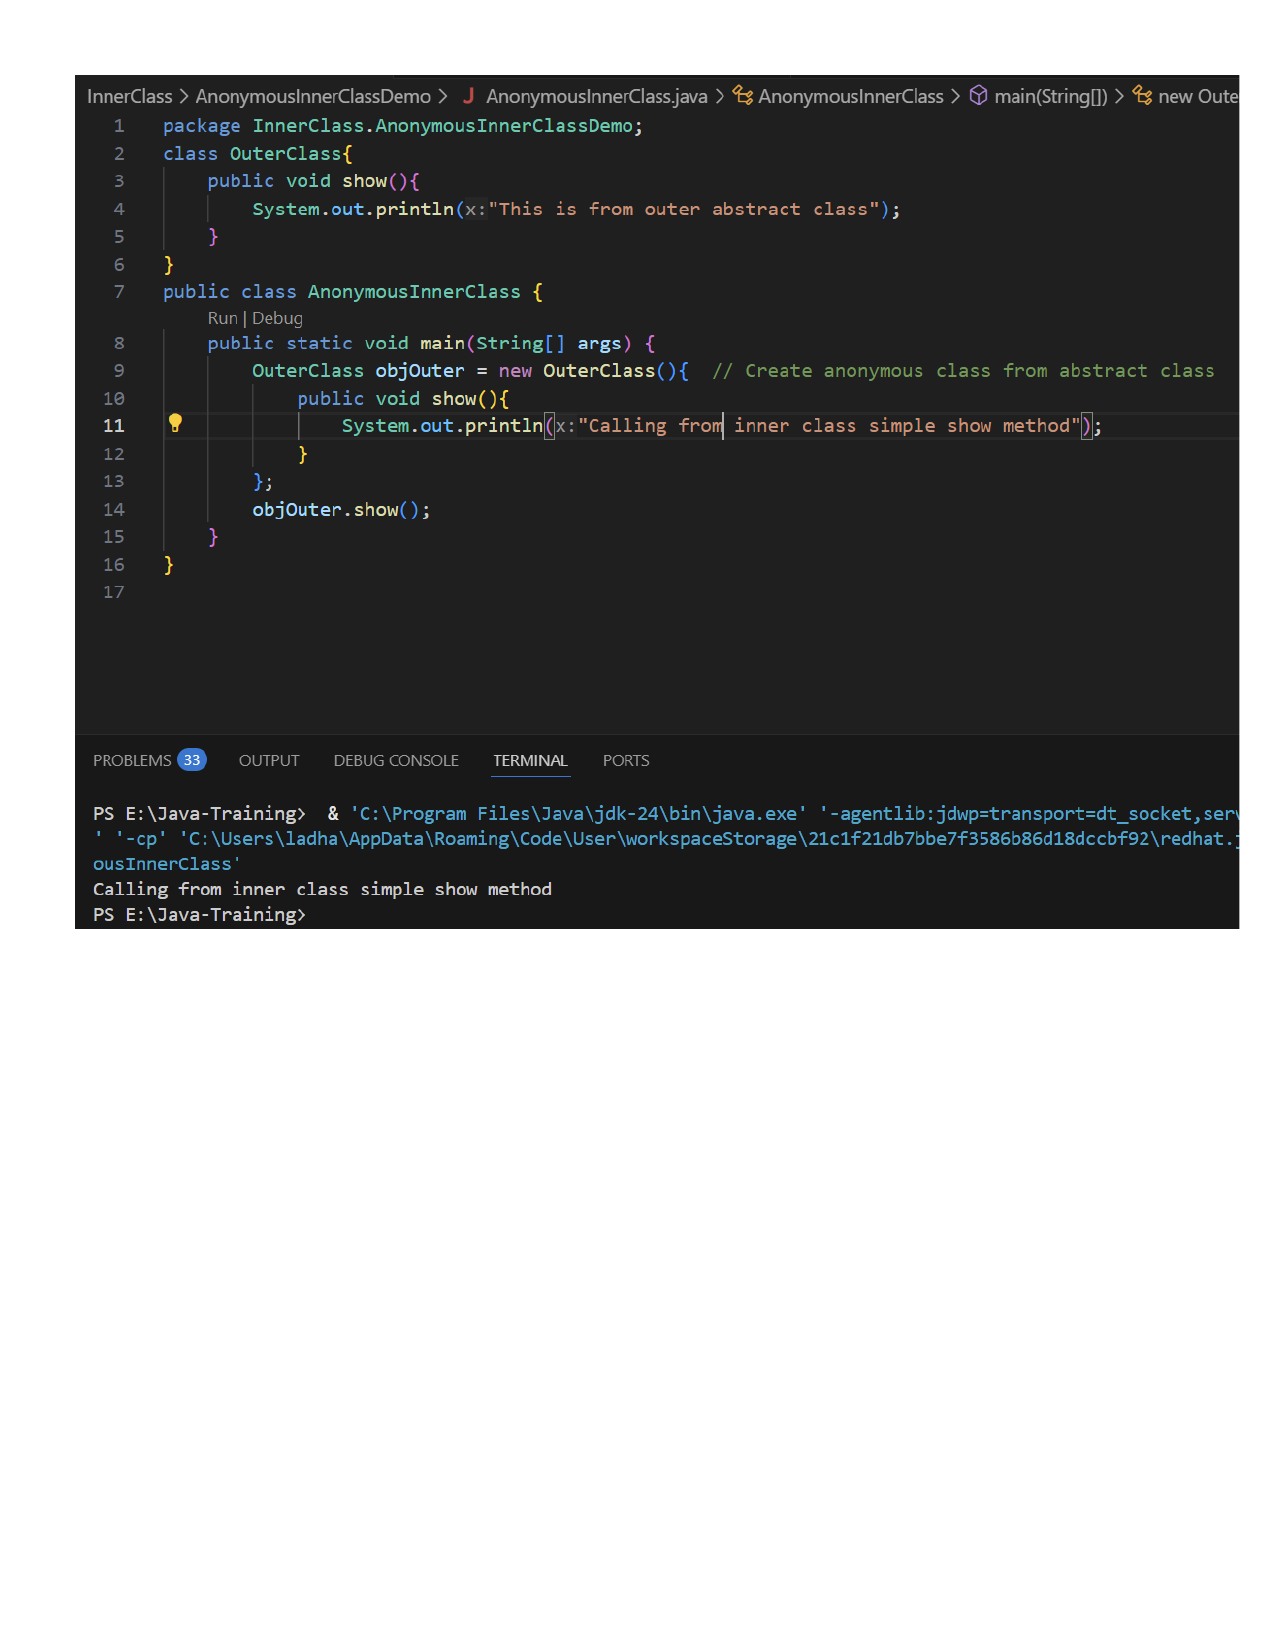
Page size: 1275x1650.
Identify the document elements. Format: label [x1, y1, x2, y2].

picture [75, 75, 1240, 929]
